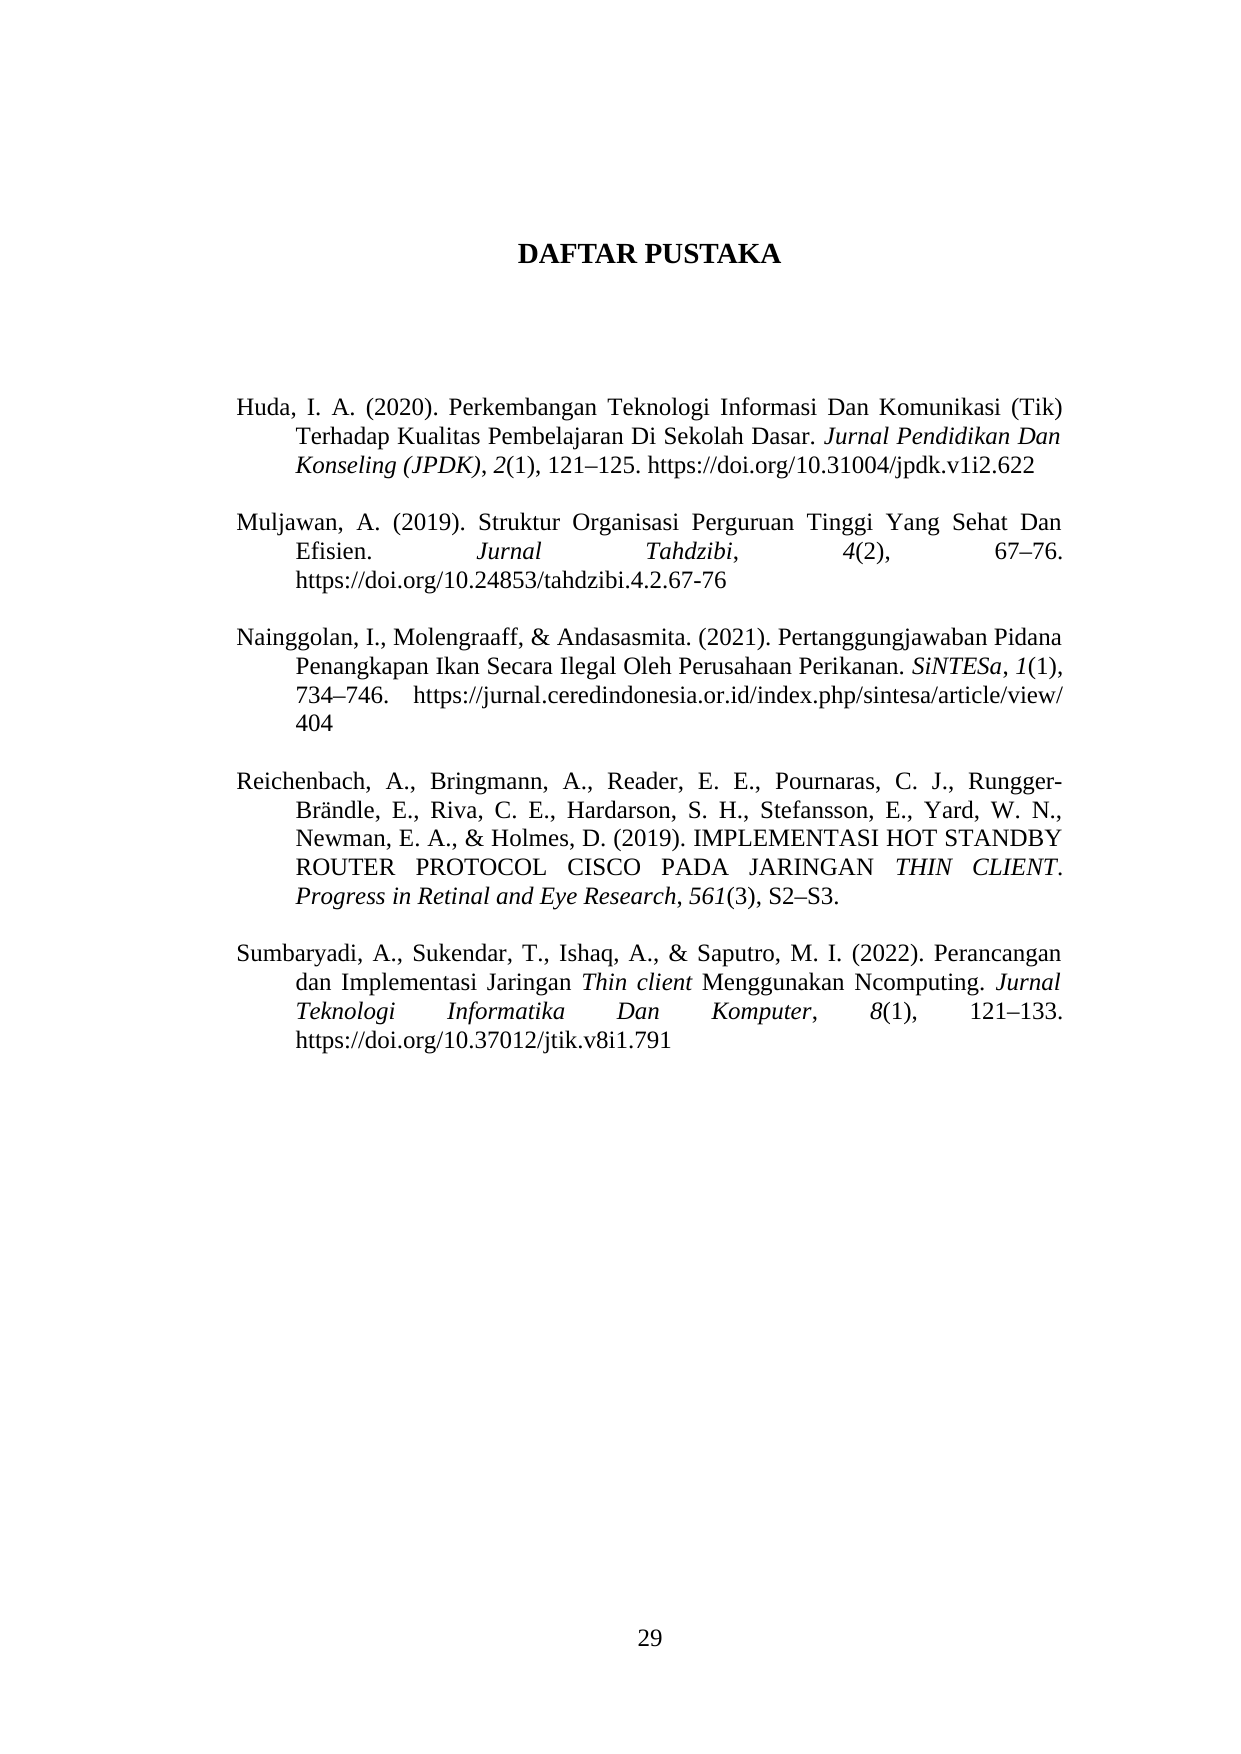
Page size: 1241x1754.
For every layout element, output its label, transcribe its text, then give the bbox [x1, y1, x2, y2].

text Sumbaryadi, A., Sukendar, T., Ishaq, A., & Saputro, M. I. (2022). Perancangan dan Implementasi Jaringan Thin client Menggunakan Ncomputing. Jurnal Teknologi Informatika Dan Komputer, 8(1), 121–133. https://doi.org/10.37012/jtik.v8i1.791 [236, 938, 1063, 1053]
subtitle DAFTAR PUSTAKA [236, 236, 1063, 270]
text Nainggolan, I., Molengraaff, & Andasasmita. (2021). Pertanggungjawaban Pidana Penangkapan Ikan Secara Ilegal Oleh Perusahaan Perikanan. SiNTESa, 1(1), 734–746. https://jurnal.ceredindonesia.or.id/index.php/sintesa/article/view/404 [236, 622, 1063, 737]
text Huda, I. A. (2020). Perkembangan Teknologi Informasi Dan Komunikasi (Tik) Terhadap Kualitas Pembelajaran Di Sekolah Dasar. Jurnal Pendidikan Dan Konseling (JPDK), 2(1), 121–125. https://doi.org/10.31004/jpdk.v1i2.622 [236, 392, 1063, 478]
text Muljawan, A. (2019). Struktur Organisasi Perguruan Tinggi Yang Sehat Dan Efisien. Jurnal Tahdzibi, 4(2), 67–76. https://doi.org/10.24853/tahdzibi.4.2.67-76 [236, 507, 1063, 593]
text Reichenbach, A., Bringmann, A., Reader, E. E., Pournaras, C. J., Rungger-Brändle, E., Riva, C. E., Hardarson, S. H., Stefansson, E., Yard, W. N., Newman, E. A., & Holmes, D. (2019). IMPLEMENTASI HOT STANDBY ROUTER PROTOCOL CISCO PADA JARINGAN THIN CLIENT. Progress in Retinal and Eye Research, 561(3), S2–S3. [236, 766, 1063, 910]
